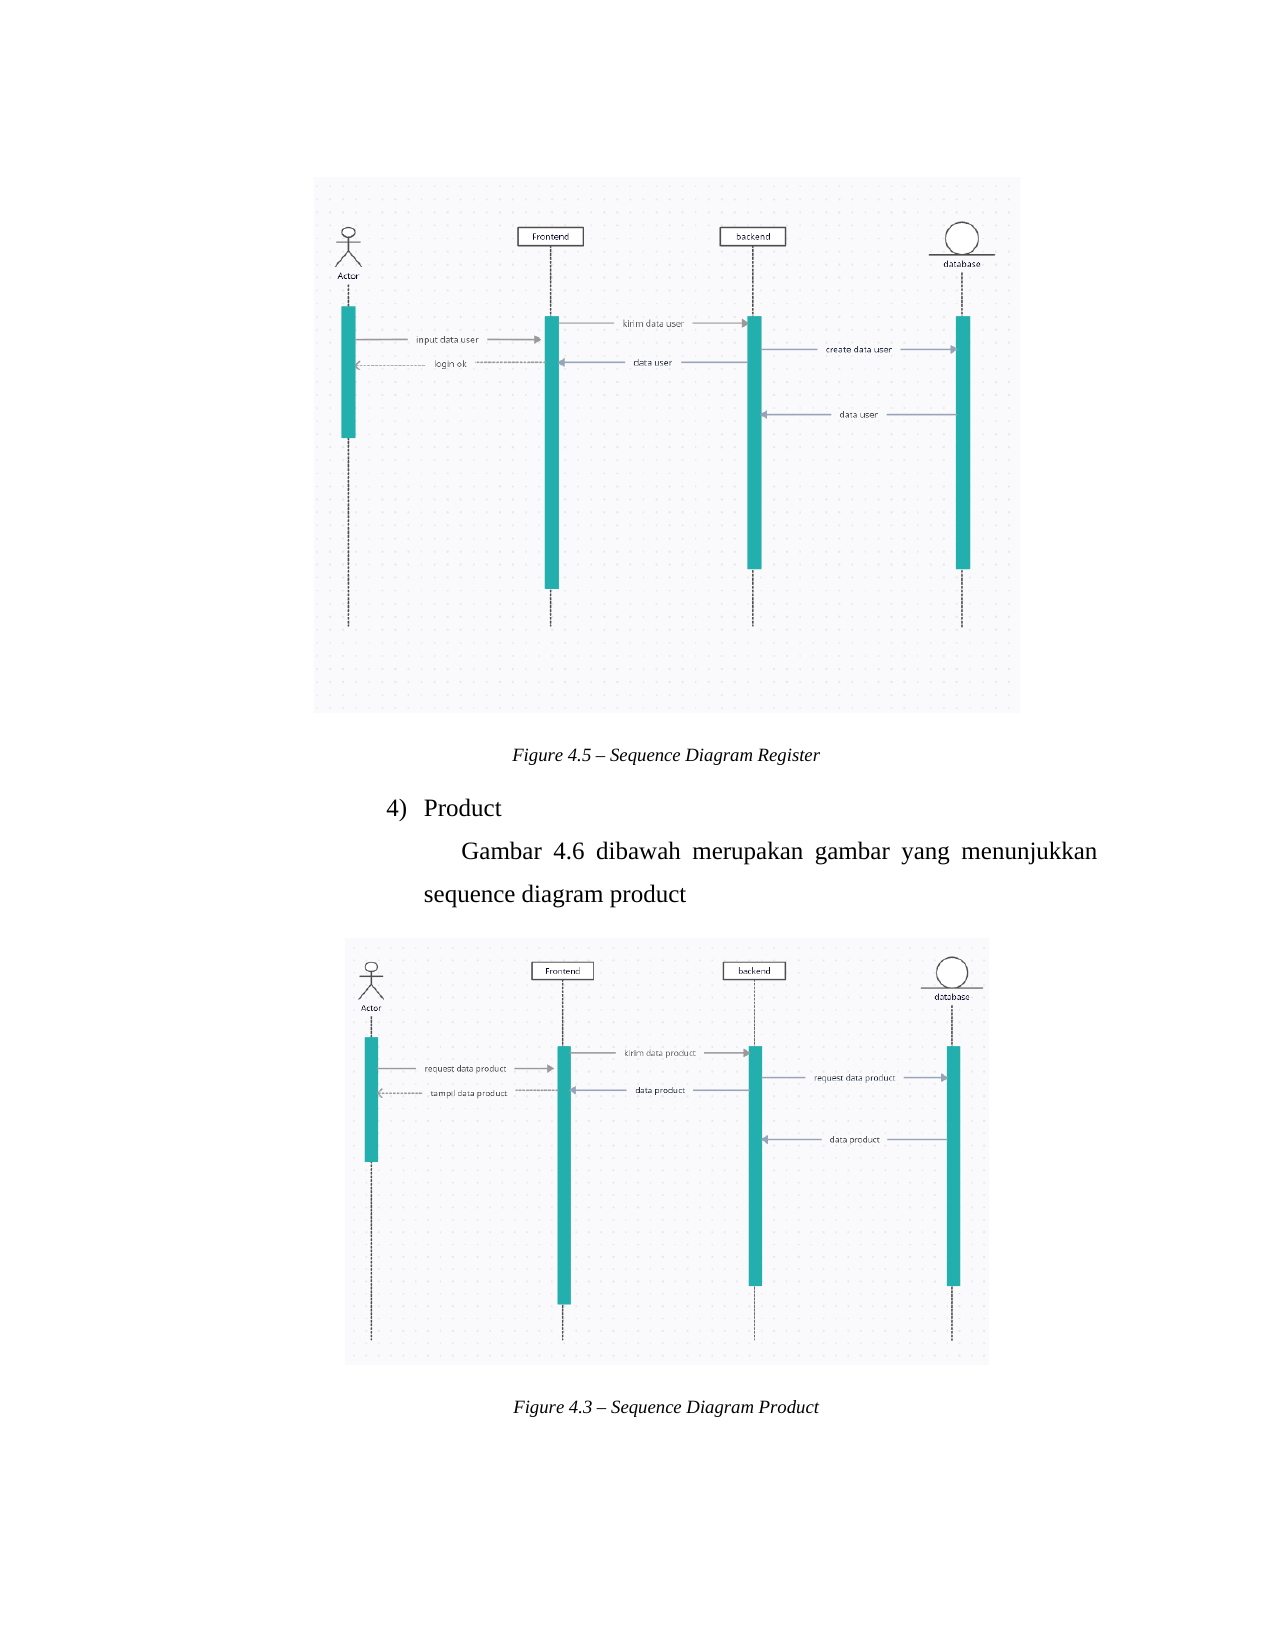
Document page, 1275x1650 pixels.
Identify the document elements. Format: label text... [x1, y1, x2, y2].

picture [313, 177, 1021, 713]
list Product [386, 793, 1098, 821]
text Figure 4.5 – Sequence Diagram Register [236, 744, 1098, 765]
list Gambar 4.6 dibawah merupakan gambar yang menunjukkan sequence diagram product [424, 836, 1098, 908]
text Figure 4.3 – Sequence Diagram Product [236, 1396, 1098, 1417]
picture [344, 938, 990, 1365]
